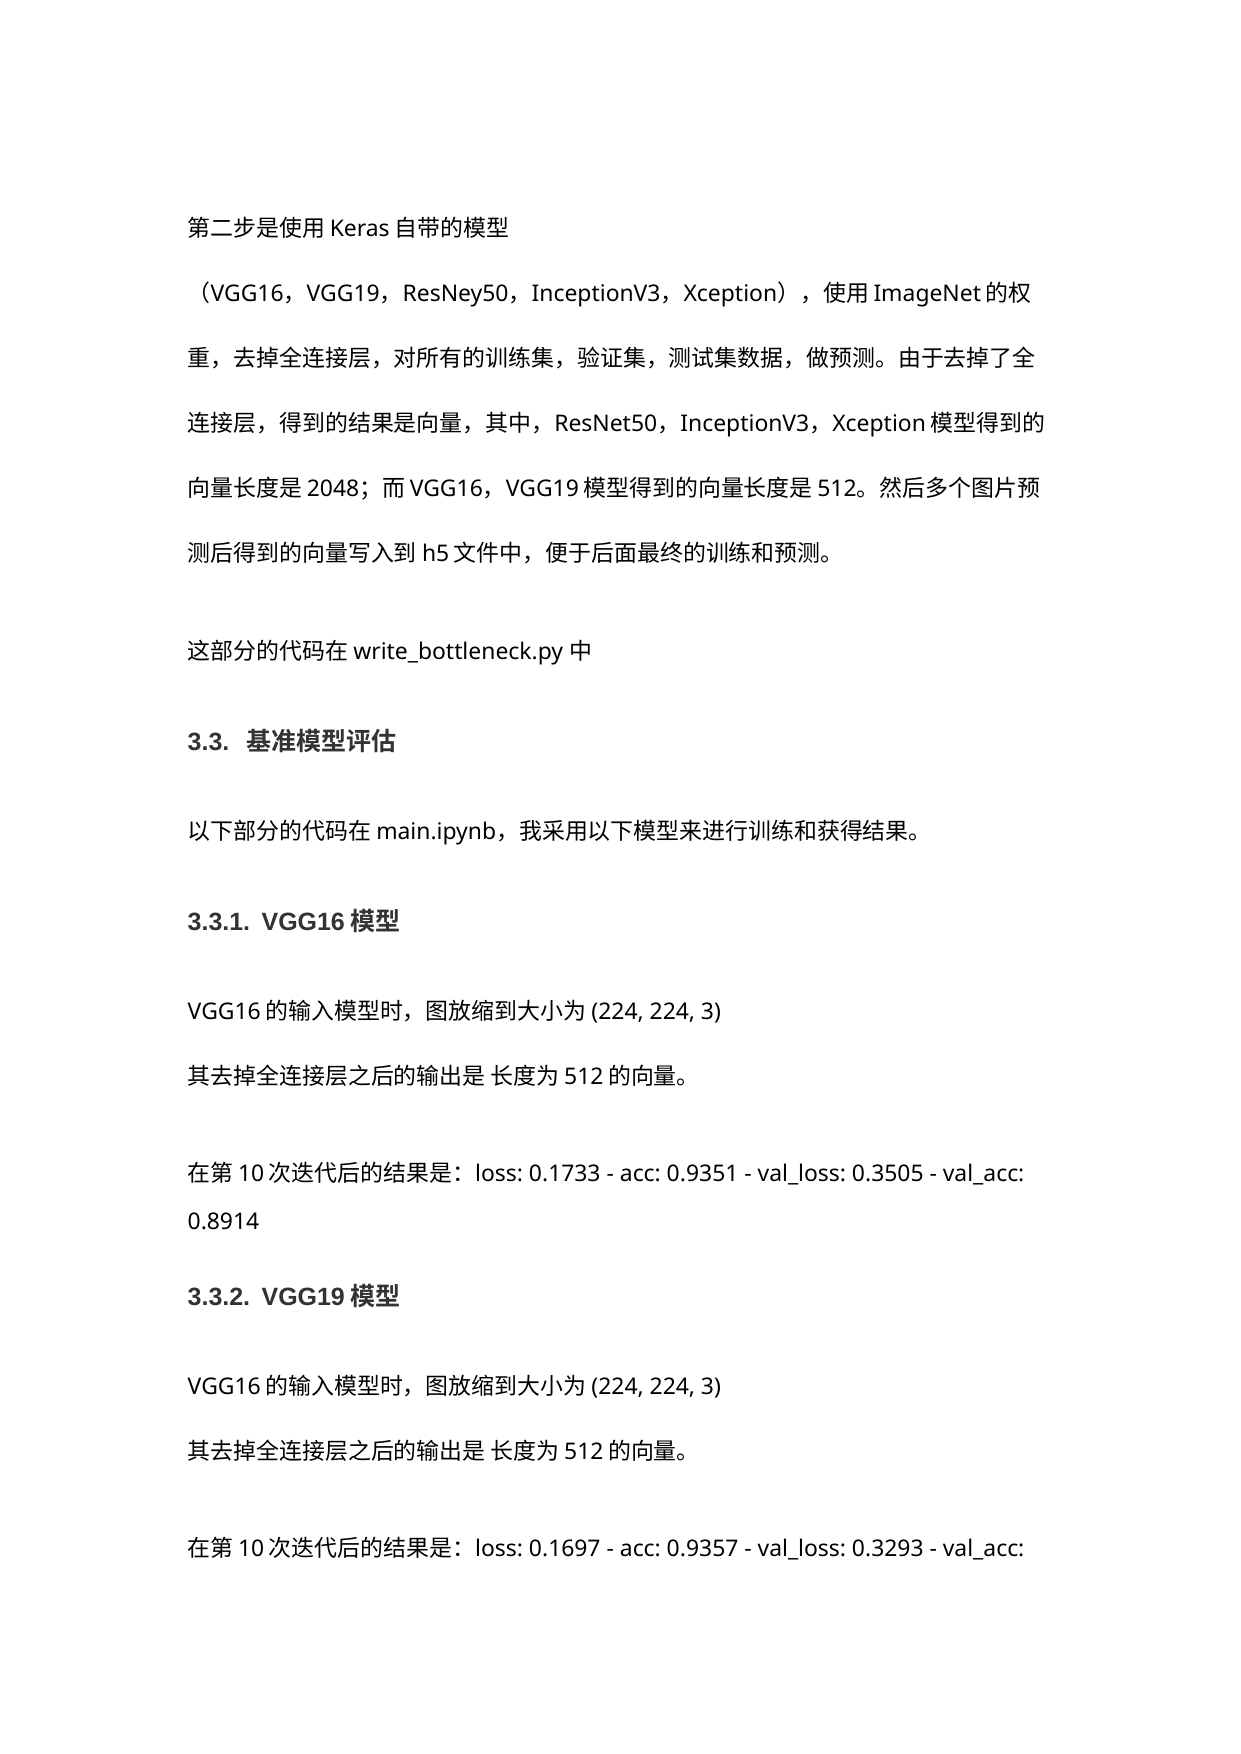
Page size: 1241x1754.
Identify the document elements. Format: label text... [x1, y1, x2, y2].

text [187, 1514, 1053, 1579]
list VGG19模型 [187, 1262, 1053, 1327]
text VGG16的输入模型时，图放缩到大小为 (224, 224, 3) [187, 977, 1053, 1042]
text VGG16的输入模型时，图放缩到大小为 (224, 224, 3) [187, 1352, 1053, 1417]
list 基准模型评估 [187, 707, 1053, 772]
text 第二步是使用Keras自带的模型（VGG16，VGG19，ResNey50，InceptionV3，Xception），使用ImageNet的权重，去掉全连接层，对所有的训练集，验证集，测试集数据，做预测。由于去掉了全连接层，得到的结果是向量，其中，ResNet50，InceptionV3，Xception模型得到的向量长度是2048；而VGG16，VGG19模型得到的向量长度是512。然后多个图片预测后得到的向量写入到 h5文件中，便于后面最终的训练和预测。 [187, 194, 1053, 584]
text 这部分的代码在 write_bottleneck.py 中 [187, 617, 1053, 682]
text 其去掉全连接层之后的输出是 长度为512的向量。 [187, 1042, 1053, 1107]
text 其去掉全连接层之后的输出是 长度为512的向量。 [187, 1417, 1053, 1482]
list VGG16模型 [187, 887, 1053, 952]
text 在第10次迭代后的结果是：loss: 0.1733 - acc: 0.9351 - val_loss: 0.3505 - val_acc: 0.8914 [187, 1139, 1053, 1237]
text 以下部分的代码在 main.ipynb，我采用以下模型来进行训练和获得结果。 [187, 797, 1053, 862]
